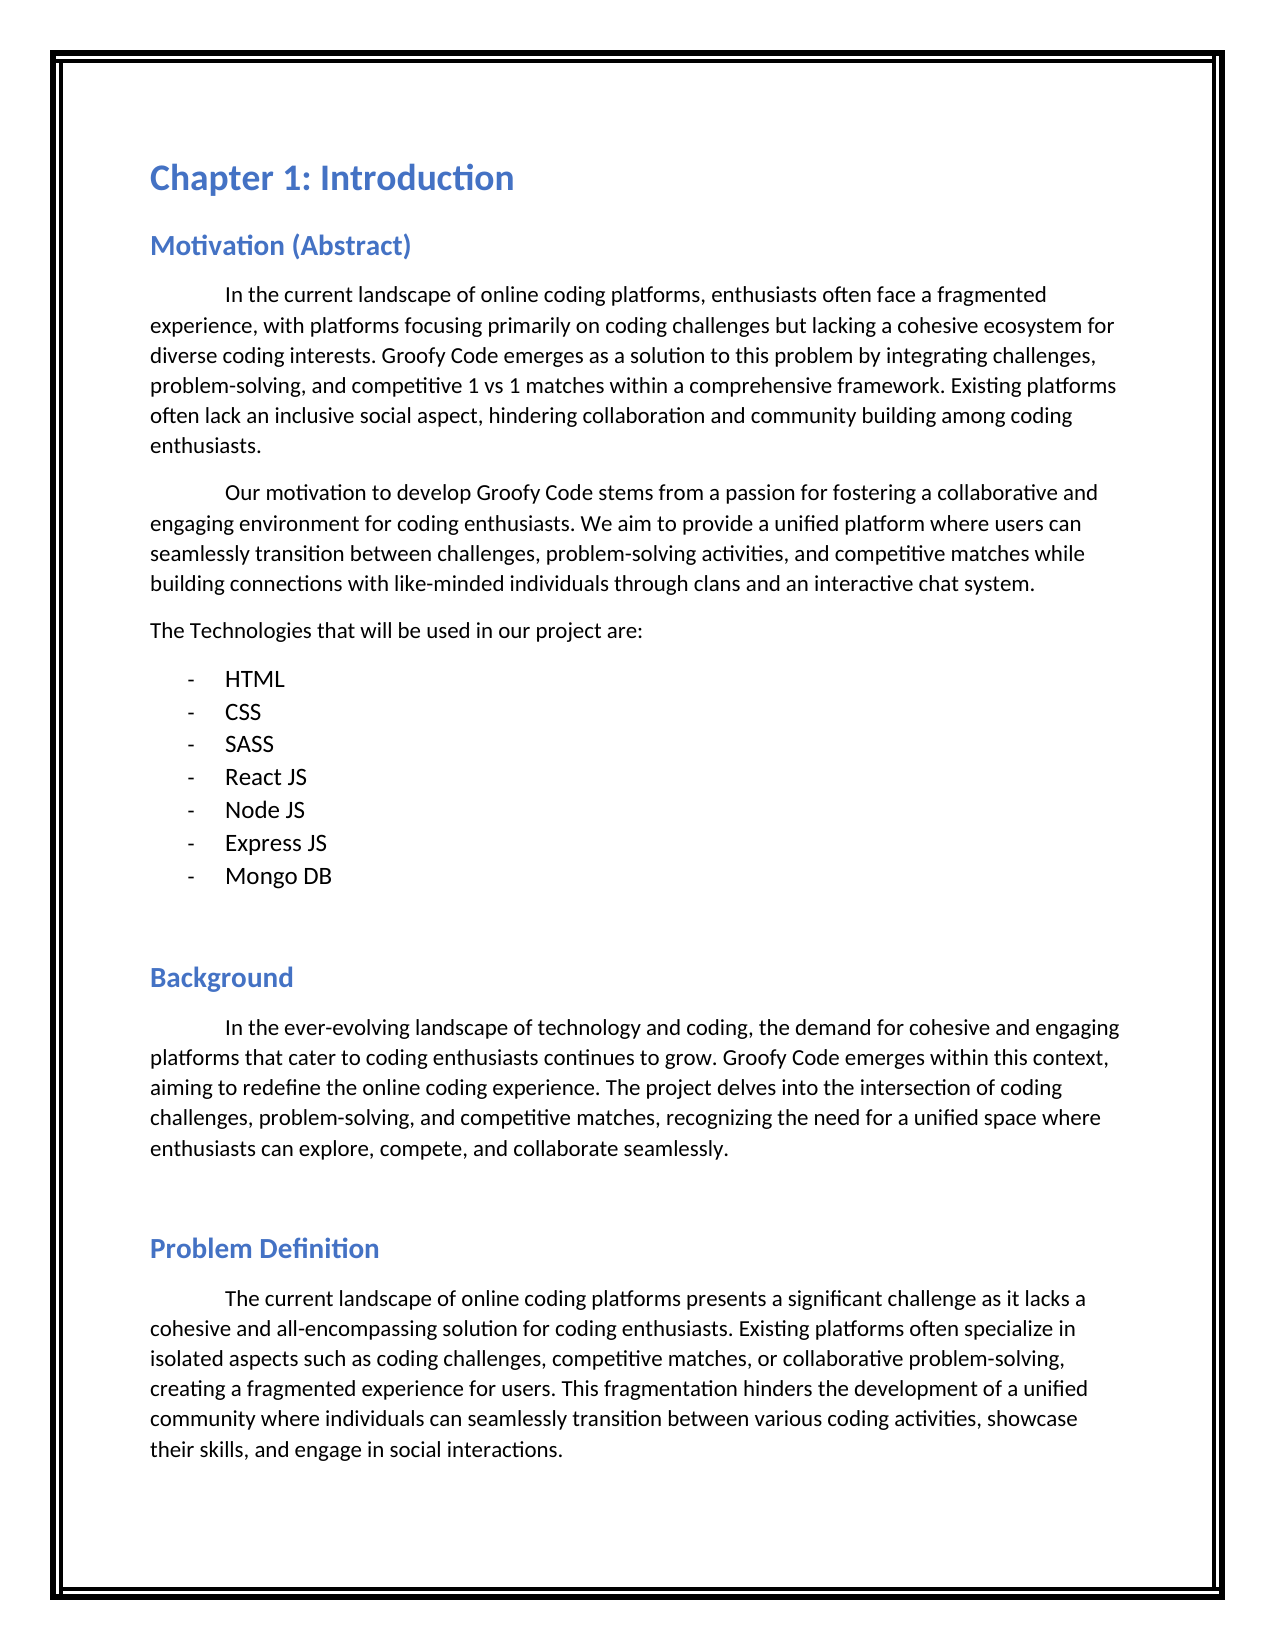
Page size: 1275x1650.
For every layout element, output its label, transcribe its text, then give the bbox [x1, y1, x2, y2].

subtitle Chapter 1: Introduction [150, 154, 1125, 200]
text In the ever-evolving landscape of technology and coding, the demand for cohesive and engaging platforms that cater to coding enthusiasts continues to grow. Groofy Code emerges within this context, aiming to redefine the online coding experience. The project delves into the intersection of coding challenges, problem-solving, and competitive matches, recognizing the need for a unified space where enthusiasts can explore, compete, and collaborate seamlessly. [150, 1013, 1125, 1162]
subtitle Motivation (Abstract) [150, 227, 1125, 263]
list HTML [187, 663, 1125, 693]
text Our motivation to develop Groofy Code stems from a passion for fostering a collaborative and engaging environment for coding enthusiasts. We aim to provide a unified platform where users can seamlessly transition between challenges, problem-solving activities, and competitive matches while building connections with like-minded individuals through clans and an interactive chat system. [150, 478, 1125, 597]
list Node JS [187, 794, 1125, 825]
list SASS [187, 729, 1125, 759]
text The Technologies that will be used in our project are: [150, 616, 1125, 644]
subtitle Problem Definition [150, 1230, 1125, 1266]
text The current landscape of online coding platforms presents a significant challenge as it lacks a cohesive and all-encompassing solution for coding enthusiasts. Existing platforms often specialize in isolated aspects such as coding challenges, competitive matches, or collaborative problem-solving, creating a fragmented experience for users. This fragmentation hinders the development of a unified community where individuals can seamlessly transition between various coding activities, showcase their skills, and engage in social interactions. [150, 1284, 1125, 1463]
list Express JS [187, 827, 1125, 858]
subtitle Background [150, 959, 1125, 995]
text In the current landscape of online coding platforms, enthusiasts often face a fragmented experience, with platforms focusing primarily on coding challenges but lacking a cohesive ecosystem for diverse coding interests. Groofy Code emerges as a solution to this problem by integrating challenges, problem-solving, and competitive 1 vs 1 matches within a comprehensive framework. Existing platforms often lack an inclusive social aspect, hindering collaboration and community building among coding enthusiasts. [150, 281, 1125, 459]
list CSS [187, 696, 1125, 726]
list React JS [187, 762, 1125, 792]
list Mongo DB [187, 860, 1125, 891]
